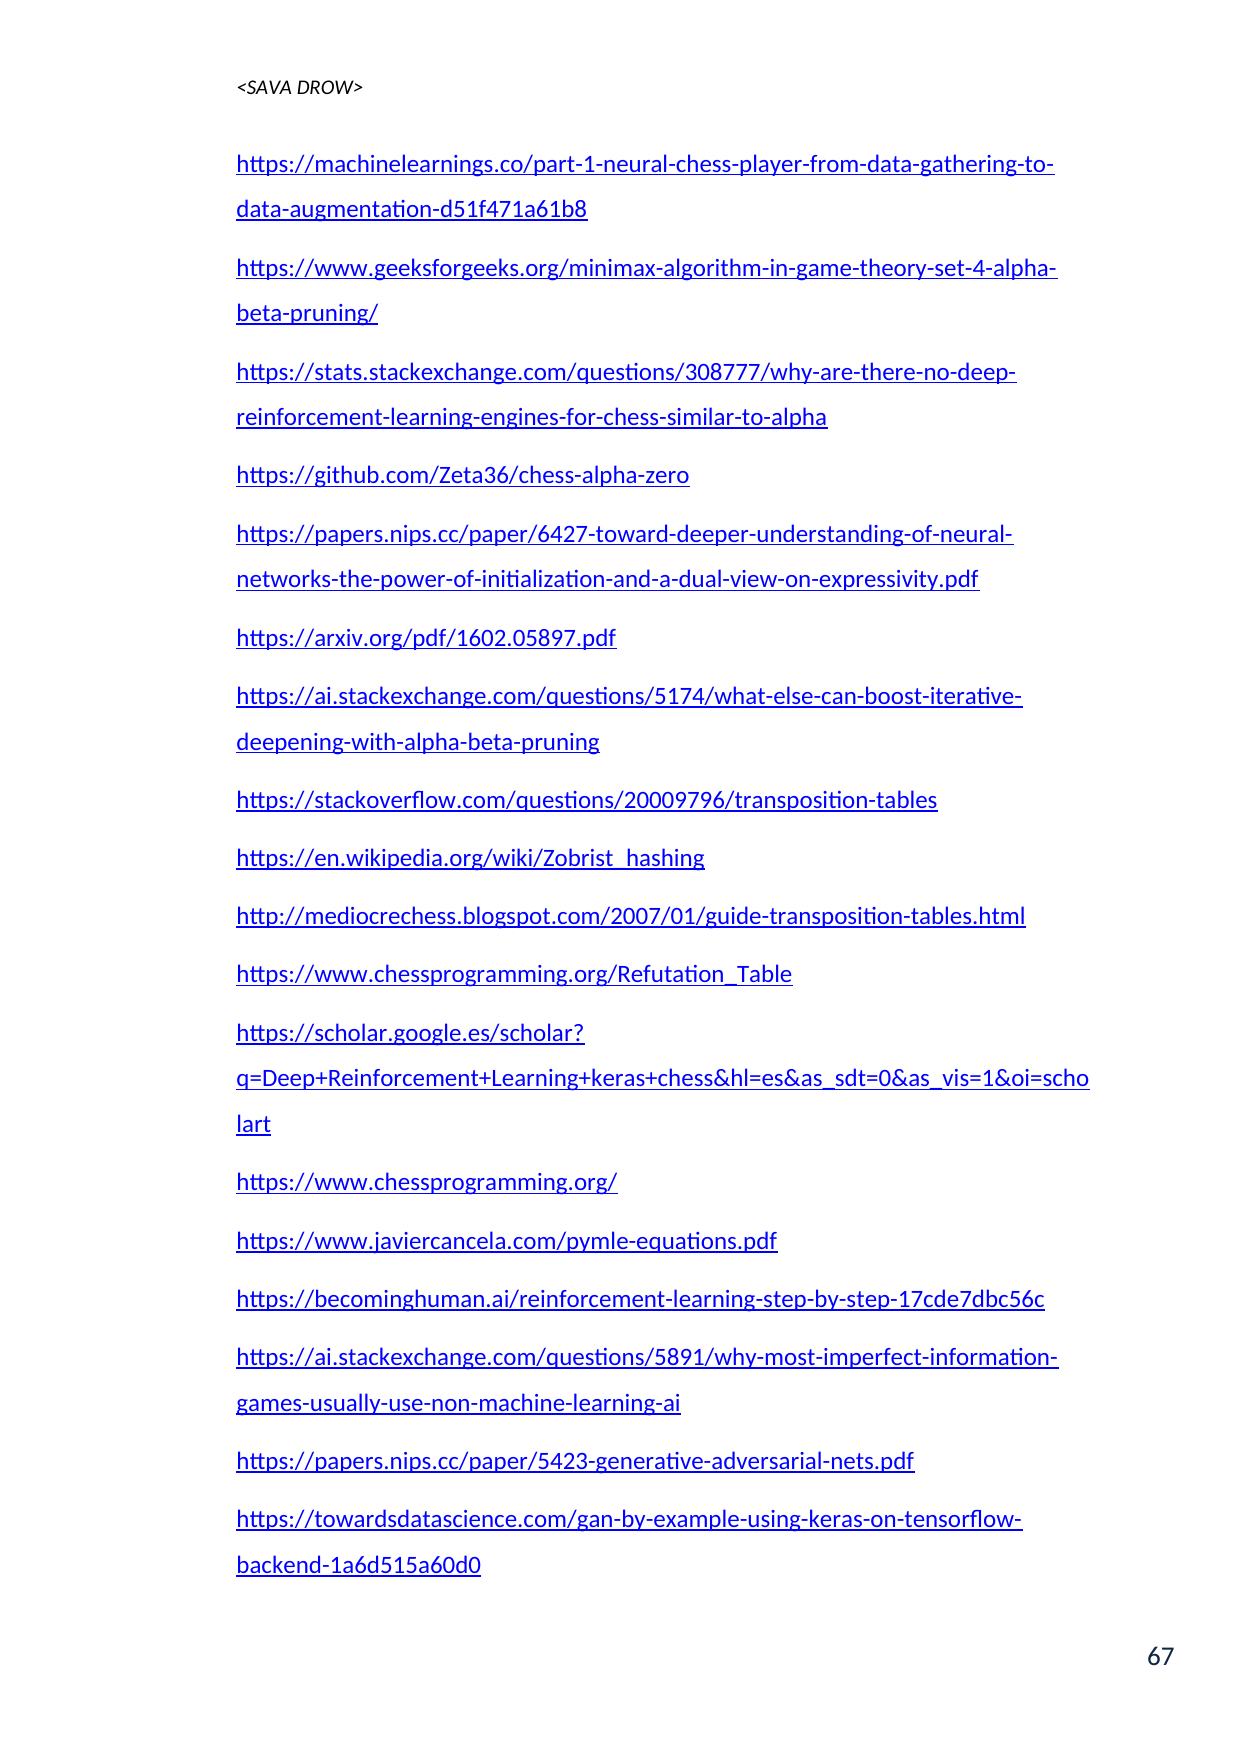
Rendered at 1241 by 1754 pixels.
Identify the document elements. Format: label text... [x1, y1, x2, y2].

text https://ai.stackexchange.com/questions/5891/why-most-imperfect-information-games-usually-use-non-machine-learning-ai [236, 1341, 1092, 1417]
text https://machinelearnings.co/part-1-neural-chess-player-from-data-gathering-to-data-augmentation-d51f471a61b8 [236, 148, 1092, 224]
text https://papers.nips.cc/paper/5423-generative-adversarial-nets.pdf [236, 1445, 1092, 1476]
text https://becominghuman.ai/reinforcement-learning-step-by-step-17cde7dbc56c [236, 1283, 1092, 1313]
text http://mediocrechess.blogspot.com/2007/01/guide-transposition-tables.html [236, 900, 1092, 931]
text https://www.chessprogramming.org/ [236, 1167, 1092, 1197]
text https://papers.nips.cc/paper/6427-toward-deeper-understanding-of-neural-networks-the-power-of-initialization-and-a-dual-view-on-expressivity.pdf [236, 518, 1092, 594]
text https://towardsdatascience.com/gan-by-example-using-keras-on-tensorflow-backend-1a6d515a60d0 [236, 1503, 1092, 1580]
text https://stackoverflow.com/questions/20009796/transposition-tables [236, 784, 1092, 814]
text https://en.wikipedia.org/wiki/Zobrist_hashing [236, 842, 1092, 873]
text https://arxiv.org/pdf/1602.05897.pdf [236, 622, 1092, 652]
text https://github.com/Zeta36/chess-alpha-zero [236, 459, 1092, 490]
text https://www.javiercancela.com/pymle-equations.pdf [236, 1225, 1092, 1255]
text https://ai.stackexchange.com/questions/5174/what-else-can-boost-iterative-deepening-with-alpha-beta-pruning [236, 680, 1092, 756]
text https://stats.stackexchange.com/questions/308777/why-are-there-no-deep-reinforcement-learning-engines-for-chess-similar-to-alpha [236, 356, 1092, 432]
text https://scholar.google.es/scholar?q=Deep+Reinforcement+Learning+keras+chess&hl=es&as_sdt=0&as_vis=1&oi=scholart [236, 1017, 1092, 1139]
text https://www.geeksforgeeks.org/minimax-algorithm-in-game-theory-set-4-alpha-beta-pruning/ [236, 252, 1092, 328]
text https://www.chessprogramming.org/Refutation_Table [236, 959, 1092, 989]
